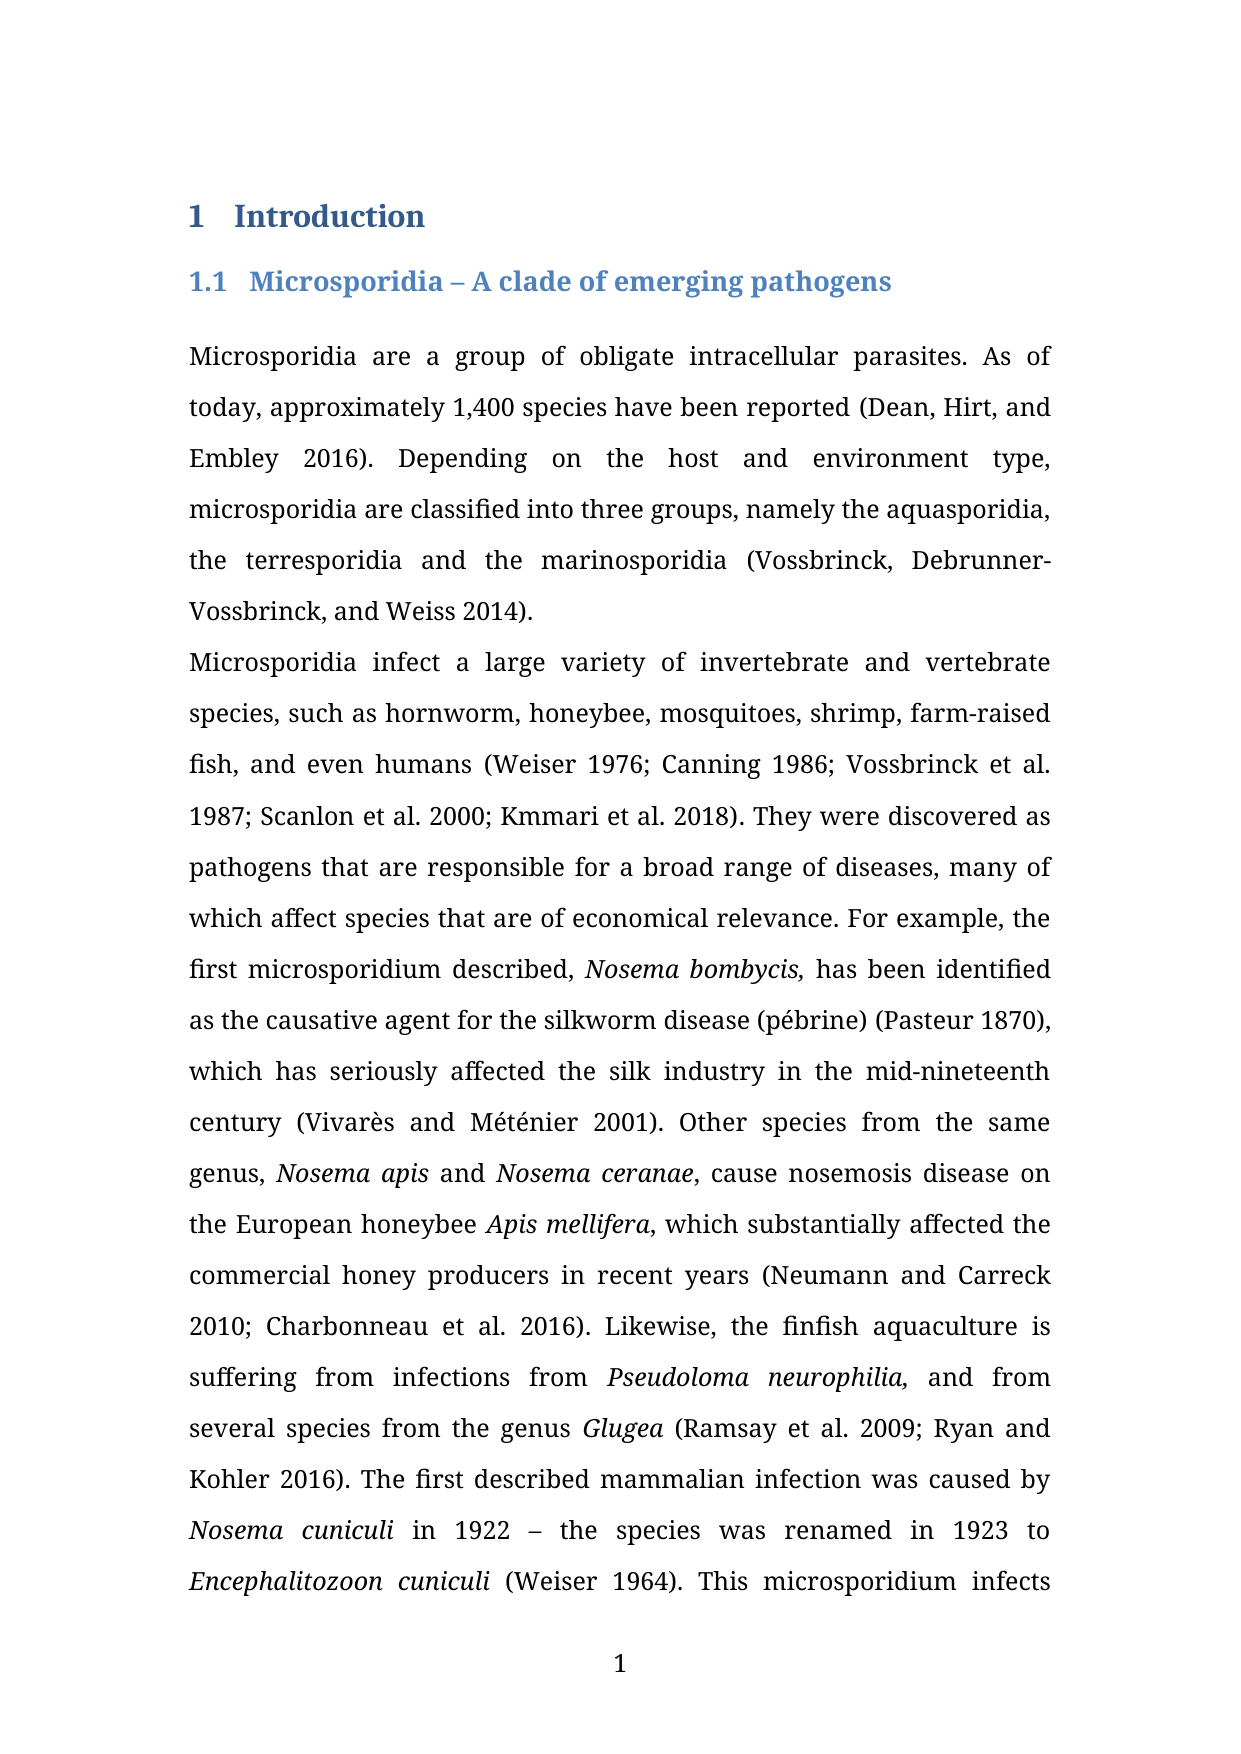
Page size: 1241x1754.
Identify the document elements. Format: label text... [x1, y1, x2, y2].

subtitle Introduction [189, 198, 1051, 236]
subtitle Microsporidia – A clade of emerging pathogens [189, 263, 1051, 299]
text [189, 645, 1051, 1598]
text Microsporidia are a group of obligate intracellular parasites. As of today, approximately 1,400 species have been reported (Dean, Hirt, and Embley 2016). Depending on the host and environment type, microsporidia are classified into three groups, namely the aquasporidia, the terresporidia and the marinosporidia (Vossbrinck, Debrunner‐Vossbrinck, and Weiss 2014). [189, 339, 1051, 628]
